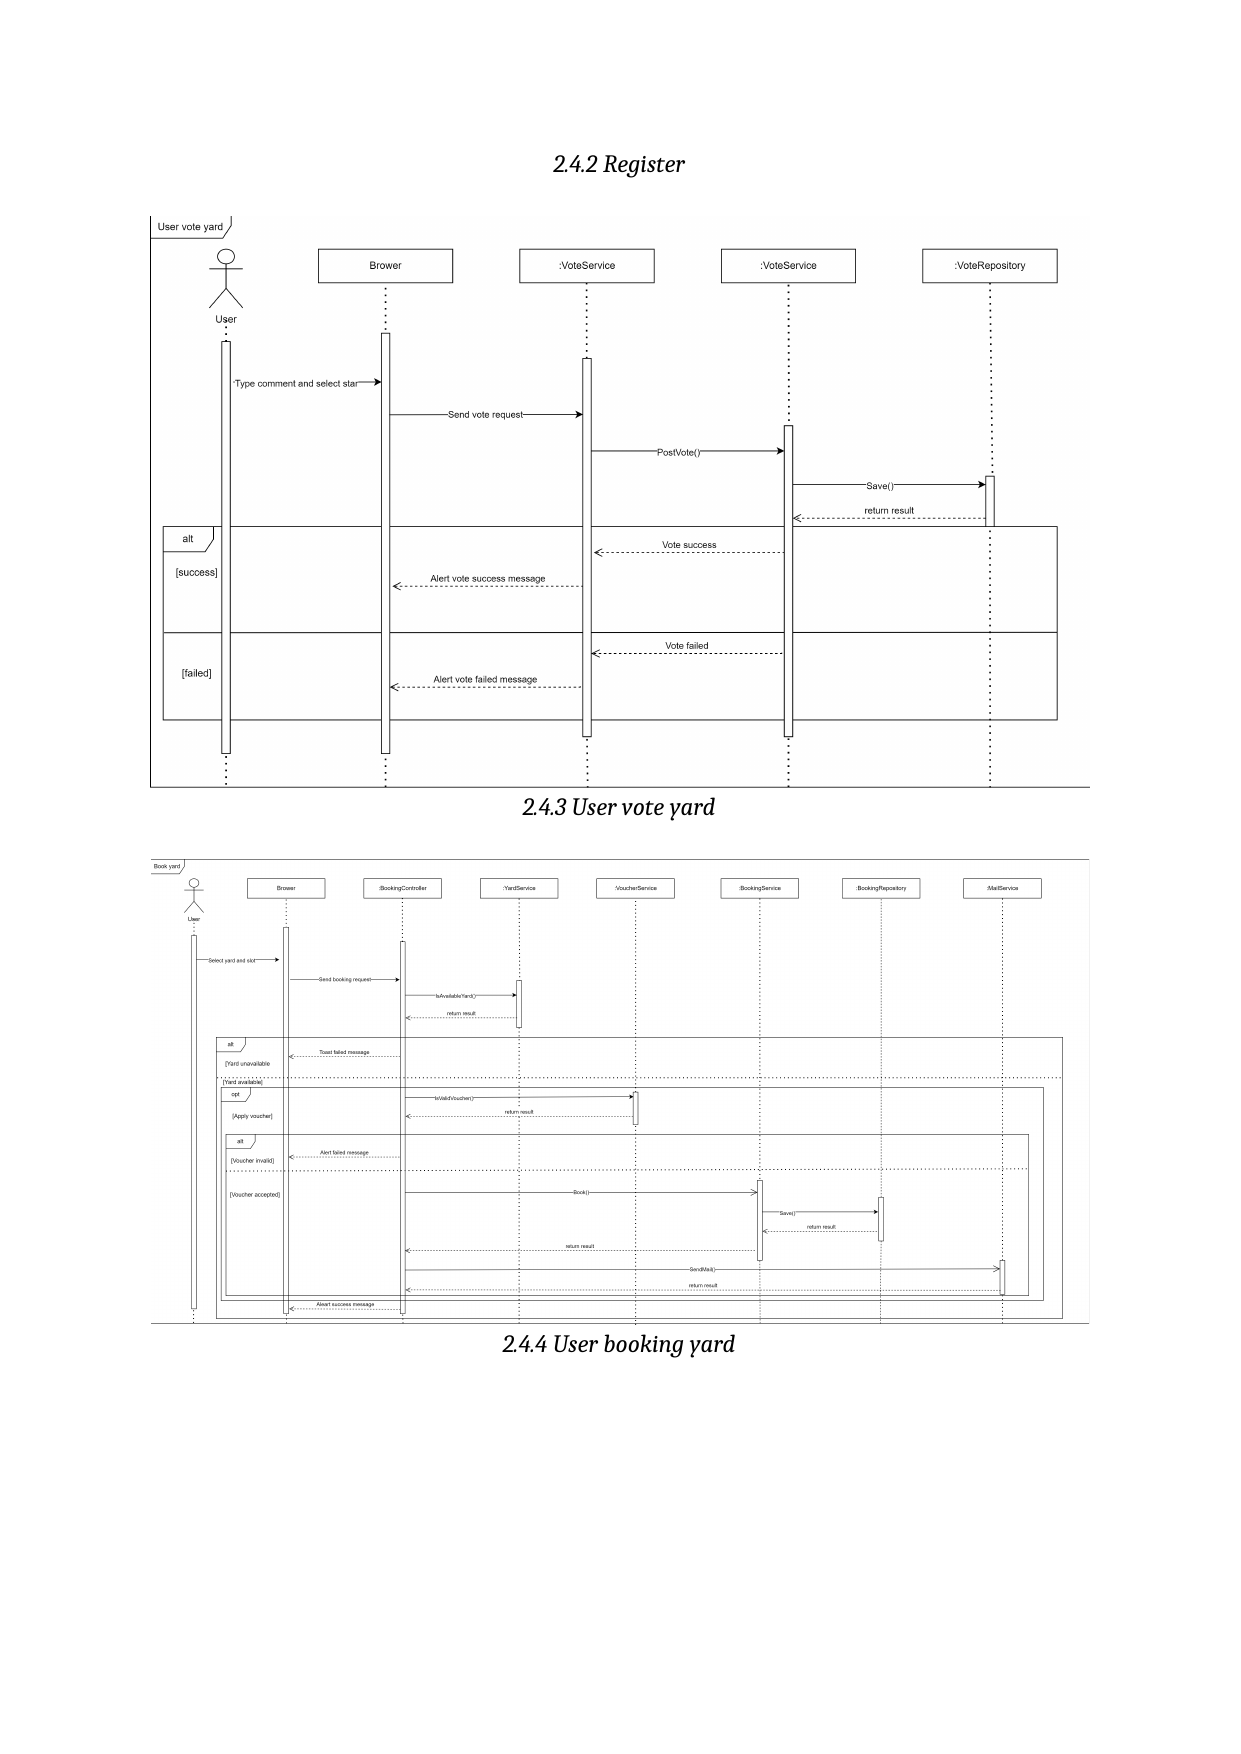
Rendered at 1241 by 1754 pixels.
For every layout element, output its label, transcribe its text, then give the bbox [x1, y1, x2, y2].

text 2.4.3 User vote yard [150, 793, 1090, 822]
picture [151, 859, 1090, 1326]
text 2.4.2 Register [150, 150, 1090, 179]
picture [150, 216, 1090, 790]
text 2.4.4 User booking yard [150, 1330, 1090, 1358]
